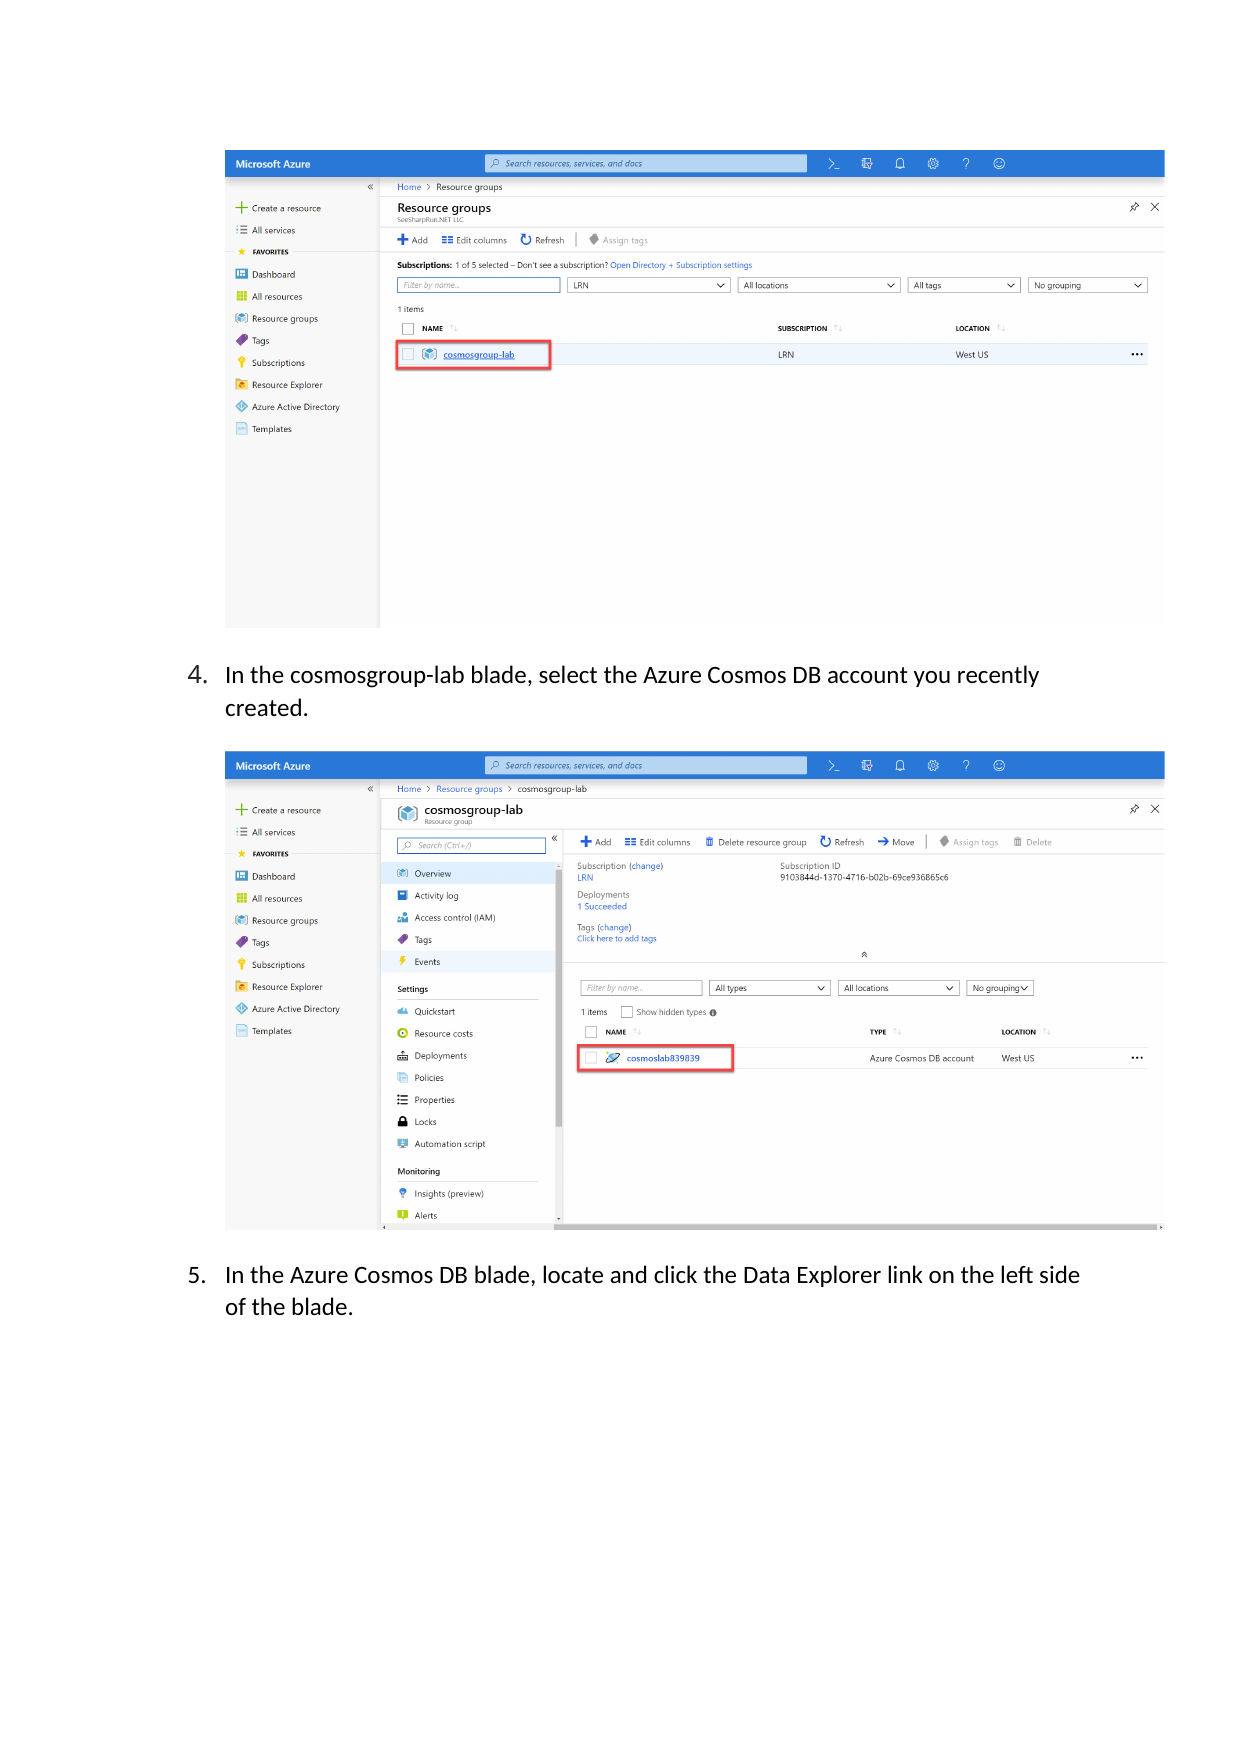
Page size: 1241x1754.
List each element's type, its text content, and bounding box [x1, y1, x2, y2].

list In the cosmosgroup-lab blade, select the Azure Cosmos DB account you recently created. [187, 657, 1090, 722]
picture [225, 150, 1165, 628]
list In the Azure Cosmos DB blade, locate and click the Data Explorer link on the left side of the blade. [187, 1259, 1090, 1321]
picture [225, 751, 1165, 1230]
